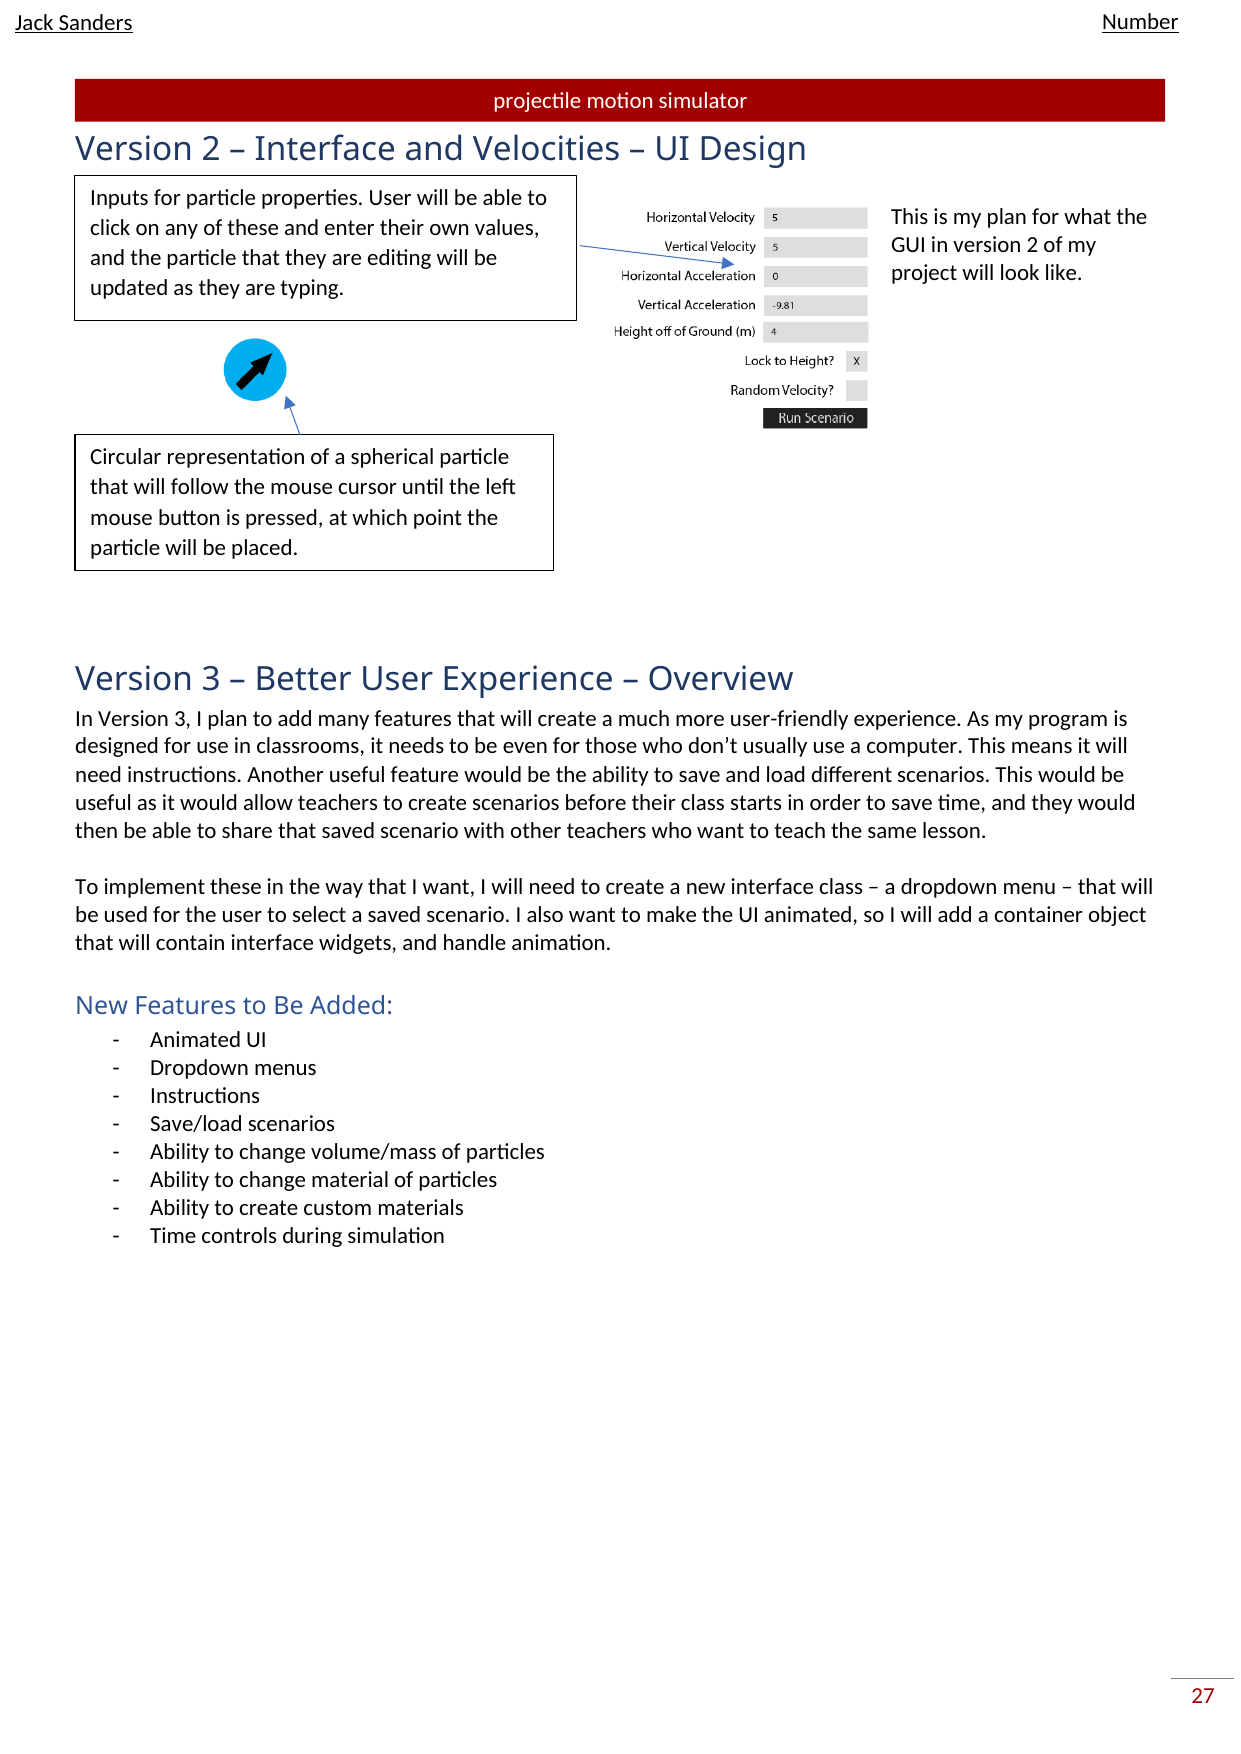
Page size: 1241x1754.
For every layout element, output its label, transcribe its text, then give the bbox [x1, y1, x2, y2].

list Save/load scenarios [112, 1109, 1165, 1137]
text This is my plan for what the GUI in version 2 of my project will look like. [872, 202, 1165, 286]
subtitle Version 2 – Interface and Velocities – UI Design [75, 122, 1165, 171]
list Time controls during simulation [112, 1221, 1165, 1249]
subtitle Version 3 – Better User Experience – Overview [75, 655, 1165, 700]
list Ability to change material of particles [112, 1165, 1165, 1193]
subtitle New Features to Be Added: [75, 988, 1165, 1022]
list Dropdown menus [112, 1053, 1165, 1081]
picture [75, 201, 872, 649]
text To implement these in the way that I want, I will need to create a new interface class – a dropdown menu – that will be used for the user to select a saved scenario. I also want to make the UI animated, so I will add a container object that will contain interface widgets, and handle animation. [75, 872, 1165, 956]
list Ability to change volume/mass of particles [112, 1137, 1165, 1165]
list Instructions [112, 1081, 1165, 1109]
text In Version 3, I plan to add many features that will create a much more user-friendly experience. As my program is designed for use in classrooms, it needs to be even for those who don’t usually use a computer. This means it will need instructions. Another useful feature would be the ability to save and load different scenarios. This would be useful as it would allow teachers to create scenarios before their class starts in order to save time, and they would then be able to share that saved scenario with other teachers who want to teach the same lesson. [75, 704, 1165, 844]
list Animated UI [112, 1025, 1165, 1053]
list Ability to create custom materials [112, 1193, 1165, 1221]
